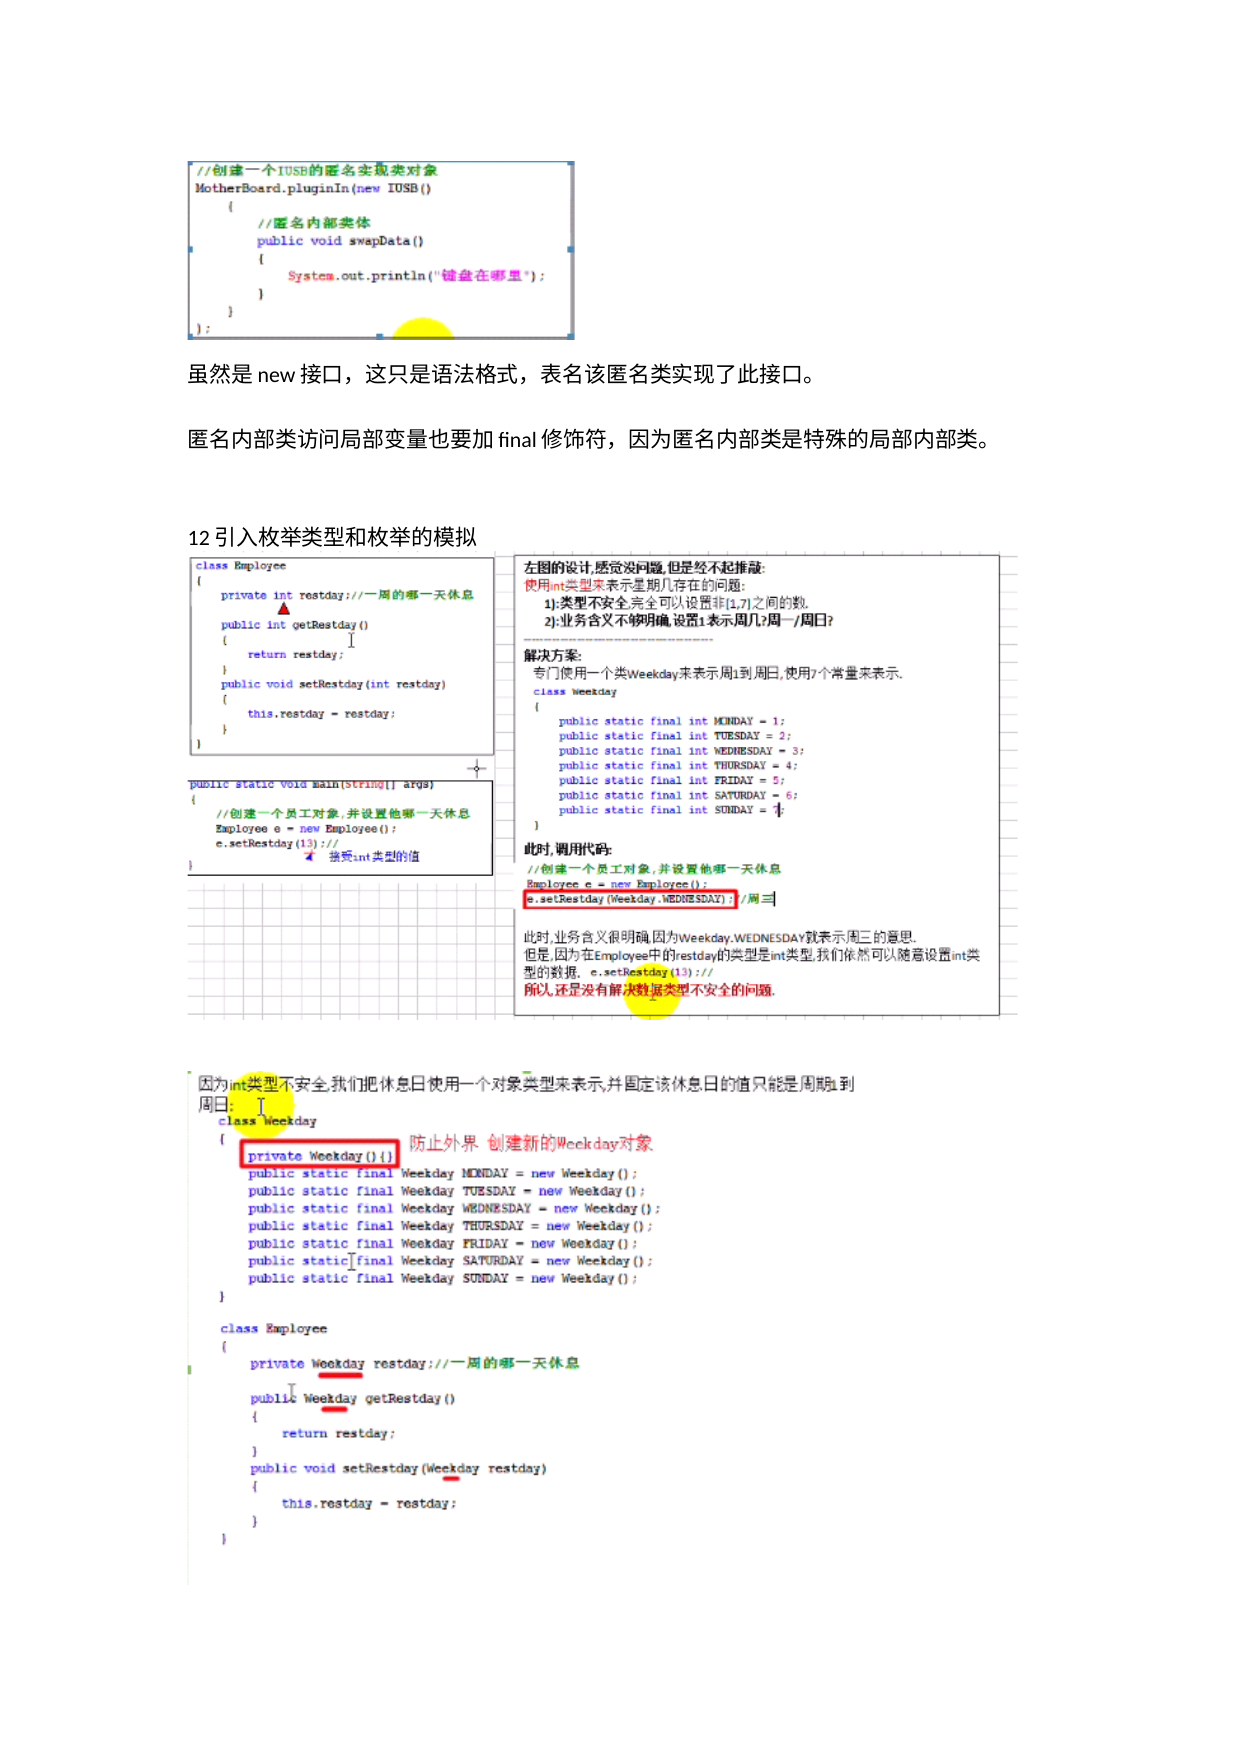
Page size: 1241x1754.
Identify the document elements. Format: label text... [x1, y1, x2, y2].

text 虽然是new接口，这只是语法格式，表名该匿名类实现了此接口。 [187, 357, 1053, 389]
text 匿名内部类访问局部变量也要加final修饰符，因为匿名内部类是特殊的局部内部类。 [187, 422, 1053, 454]
picture [187, 161, 575, 340]
text 12引入枚举类型和枚举的模拟 [187, 519, 1053, 552]
picture [187, 551, 1018, 1020]
picture [187, 1071, 863, 1585]
